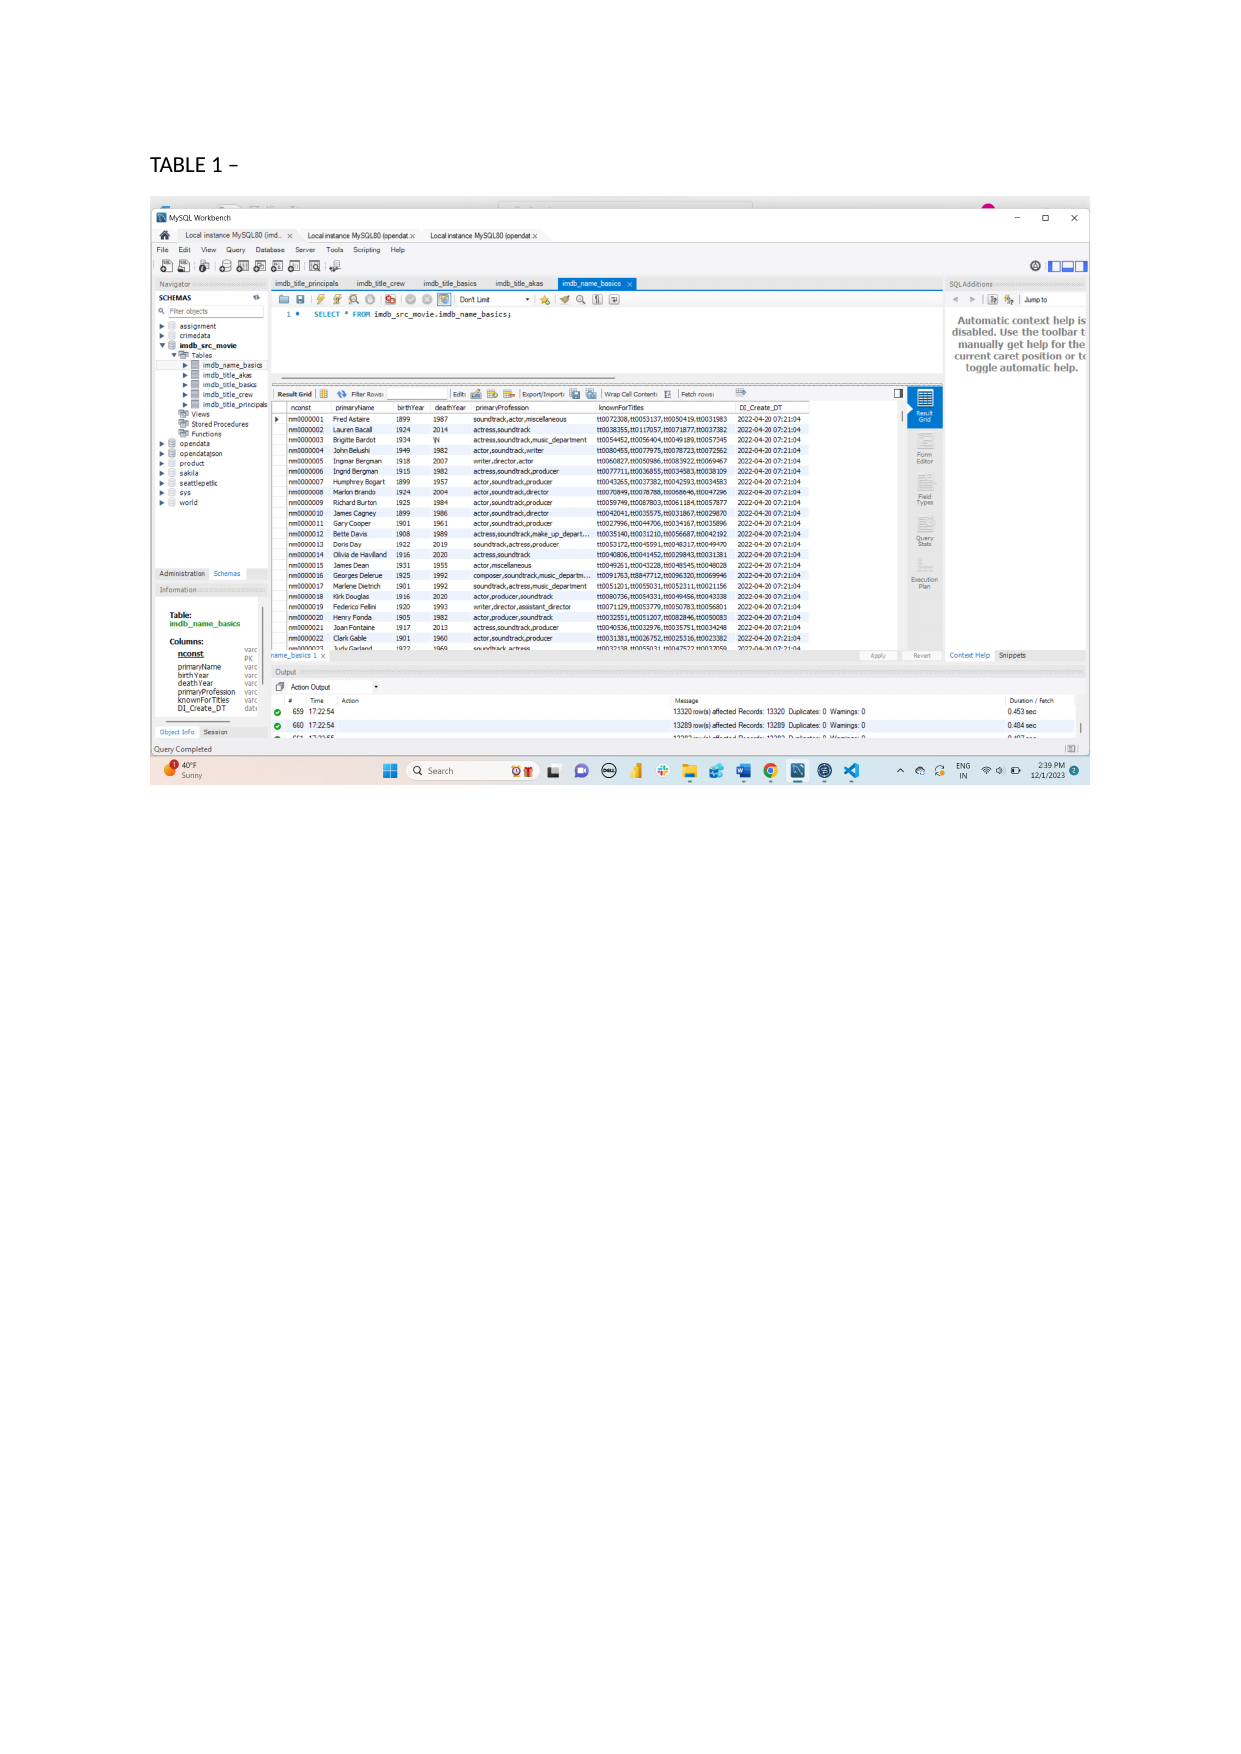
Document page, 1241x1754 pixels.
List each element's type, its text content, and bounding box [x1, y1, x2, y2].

text TABLE 1 – [150, 150, 1090, 178]
picture [150, 196, 1091, 785]
